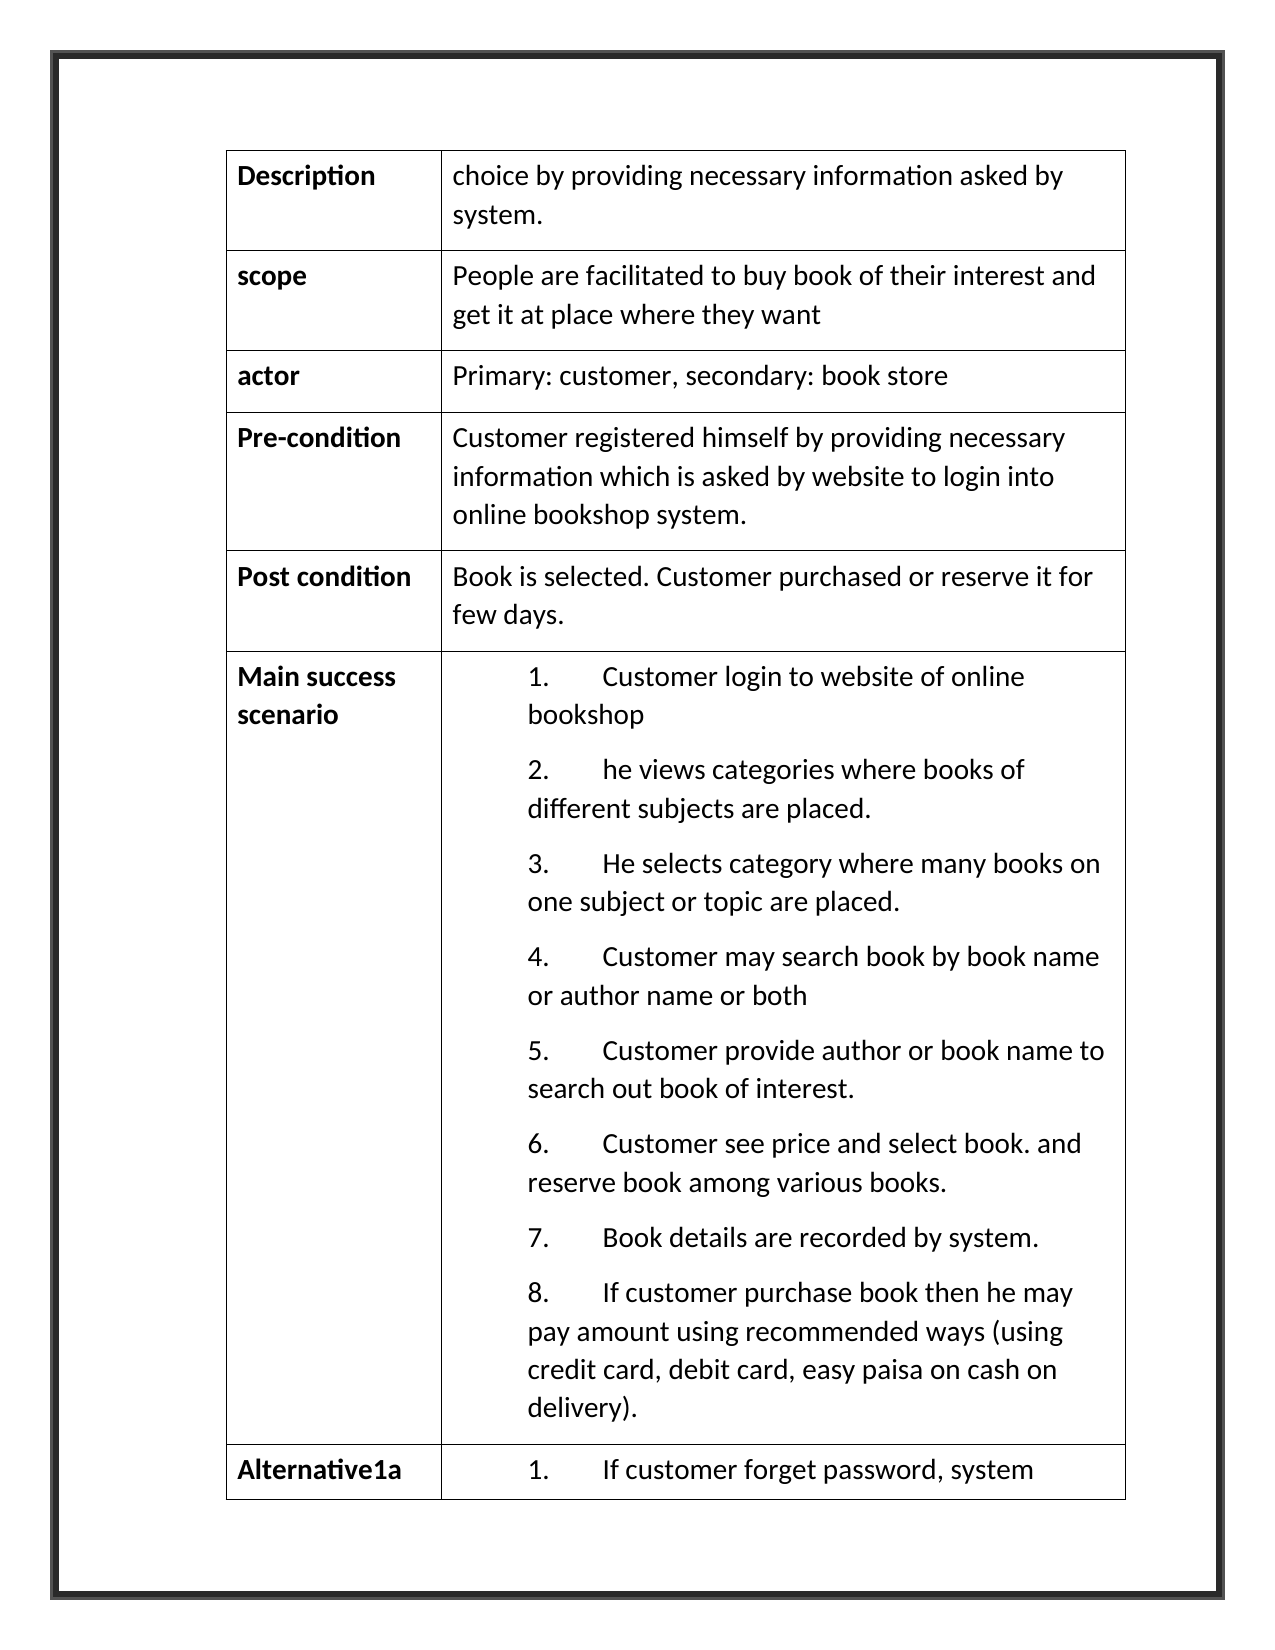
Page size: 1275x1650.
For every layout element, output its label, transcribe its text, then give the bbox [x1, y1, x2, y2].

table_cell Main success scenario [227, 652, 441, 1444]
table_cell scope [227, 251, 441, 350]
table_cell Customer login to website of online bookshop he views categories where books of different subjects are placed. He selects category where many books on one subject or topic are placed. Customer may search book by book name or author name or both Customer provide author or book name to search out book of interest. Customer see price and select book. and reserve book among various books. Book details are recorded by system. If customer purchase book then he may pay amount using recommended ways (using credit card, debit card, easy paisa on cash on delivery). [442, 652, 1125, 1444]
table_cell Primary: customer, secondary: book store [442, 351, 1125, 412]
table_cell Customer registered himself by providing necessary information which is asked by website to login into online bookshop system. [442, 413, 1125, 550]
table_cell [442, 151, 1125, 250]
table_cell actor [227, 351, 441, 412]
table_cell Pre-condition [227, 413, 441, 550]
table_cell People are facilitated to buy book of their interest and get it at place where they want [442, 251, 1125, 350]
table_cell Book is selected. Customer purchased or reserve it for few days. [442, 551, 1125, 651]
table_cell Post condition [227, 551, 441, 651]
table_cell Brief Description [227, 151, 441, 250]
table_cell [227, 1445, 441, 1499]
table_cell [442, 1445, 1125, 1499]
